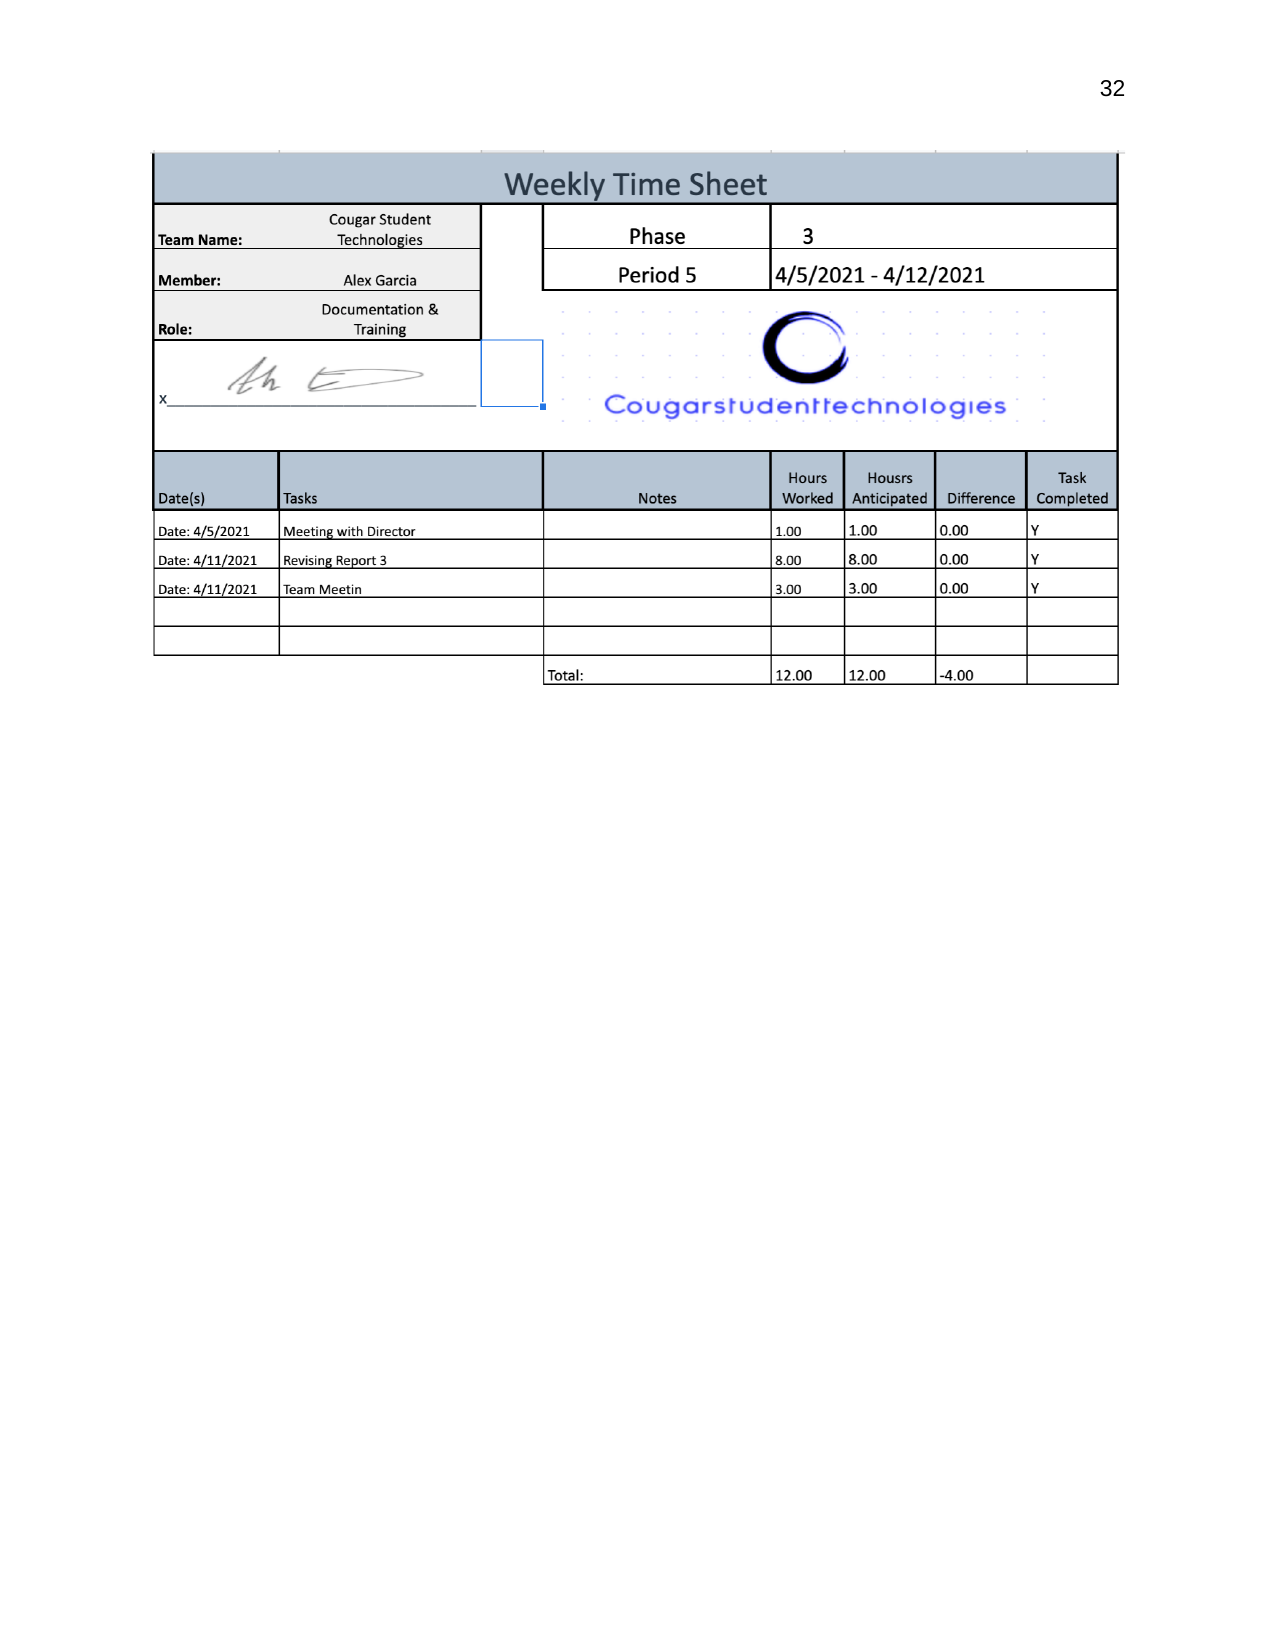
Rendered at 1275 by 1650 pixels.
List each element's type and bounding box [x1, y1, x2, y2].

picture [150, 150, 1125, 692]
